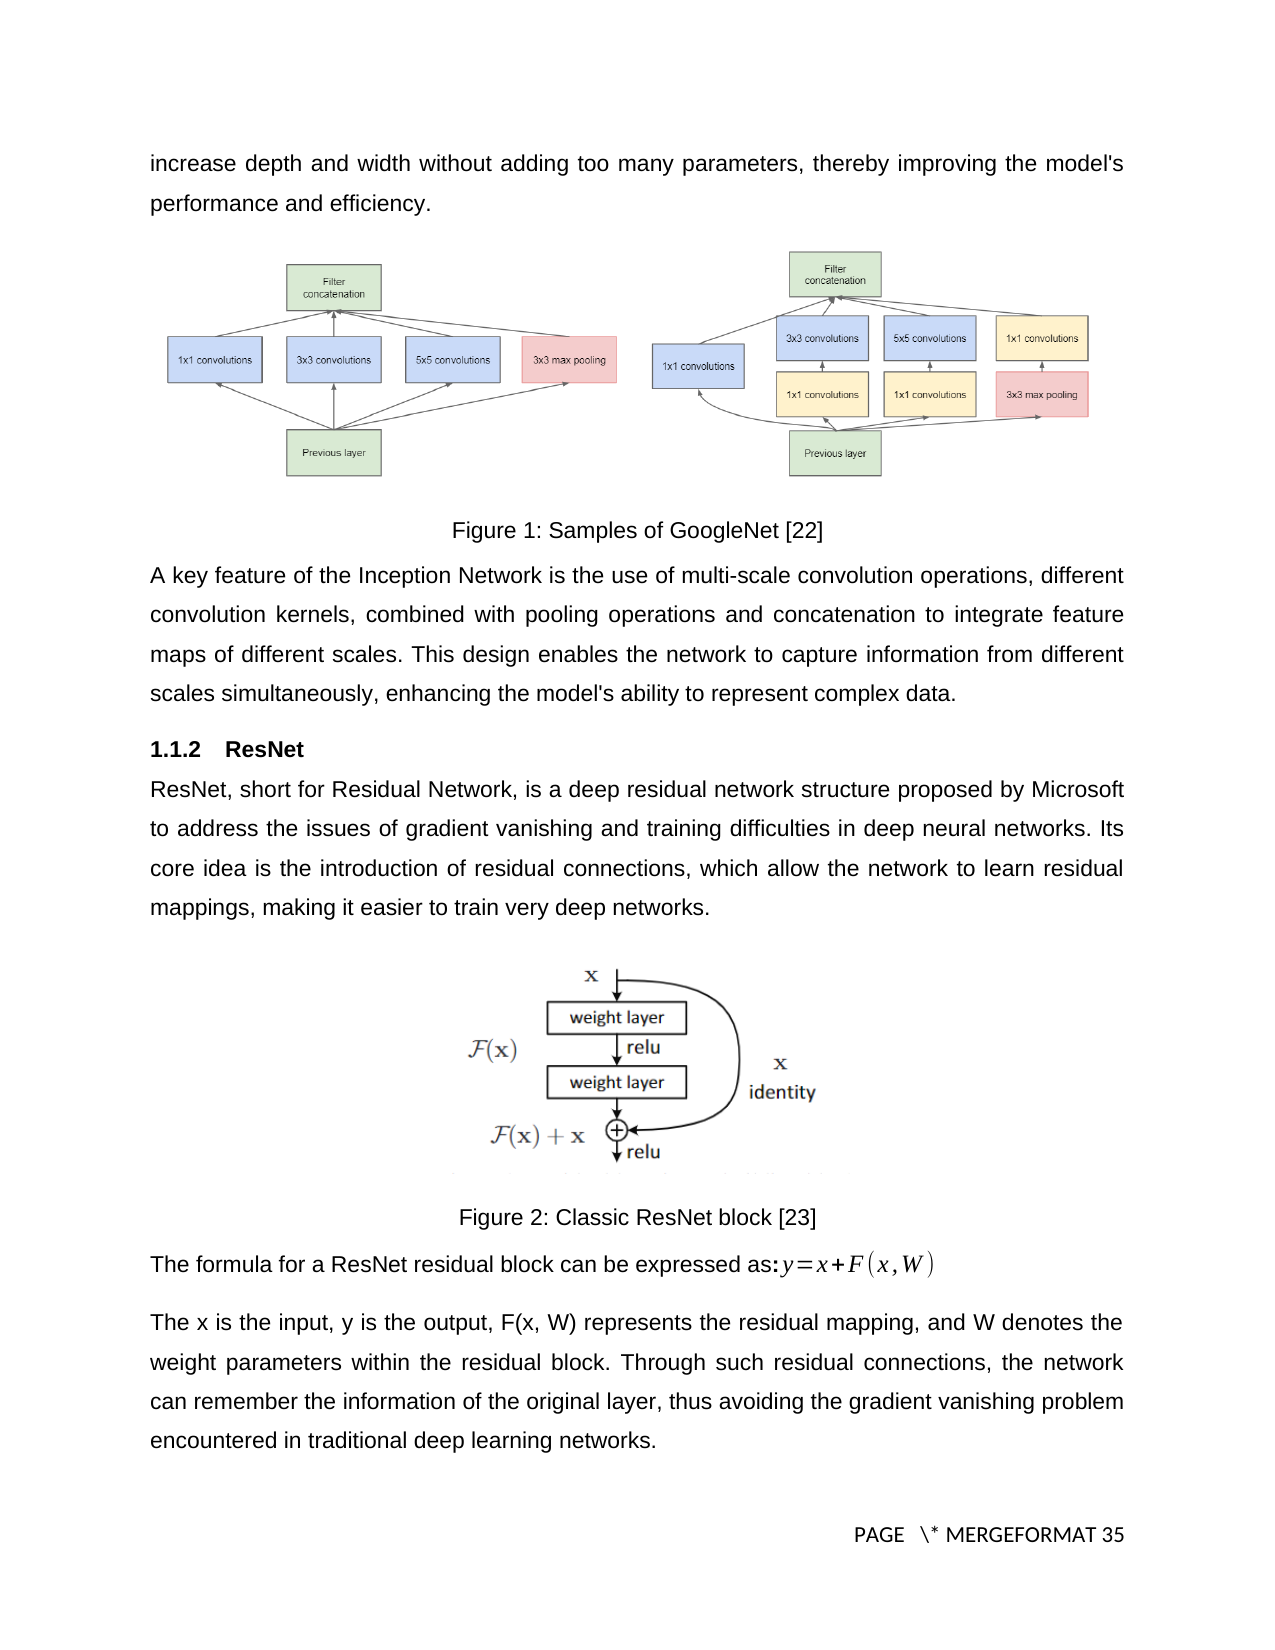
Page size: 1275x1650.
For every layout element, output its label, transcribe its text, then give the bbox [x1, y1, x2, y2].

picture [150, 245, 1125, 487]
text A key feature of the Inception Network is the use of multi-scale convolution operations, different convolution kernels, combined with pooling operations and concatenation to integrate feature maps of different scales. This design enables the network to capture information from different scales simultaneously, enhancing the model's ability to represent complex data. [150, 562, 1125, 707]
text The x is the input, y is the output, F(x, W) represents the residual mapping, and W denotes the weight parameters within the residual block. Through such residual connections, the network can remember the information of the original layer, thus avoiding the gradient vanishing problem encountered in traditional deep learning networks. [150, 1309, 1125, 1454]
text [150, 150, 1125, 216]
subtitle ResNet [150, 736, 1125, 763]
picture [425, 950, 850, 1174]
text Figure 1: Samples of GoogleNet [22] [150, 517, 1125, 543]
text ResNet, short for Residual Network, is a deep residual network structure proposed by Microsoft to address the issues of gradient vanishing and training difficulties in deep neural networks. Its core idea is the introduction of residual connections, which allow the network to learn residual mappings, making it easier to train very deep networks. [150, 776, 1125, 921]
text Figure 2: Classic ResNet block [23] [150, 1204, 1125, 1230]
text The formula for a ResNet residual block can be expressed as: [150, 1249, 1125, 1279]
